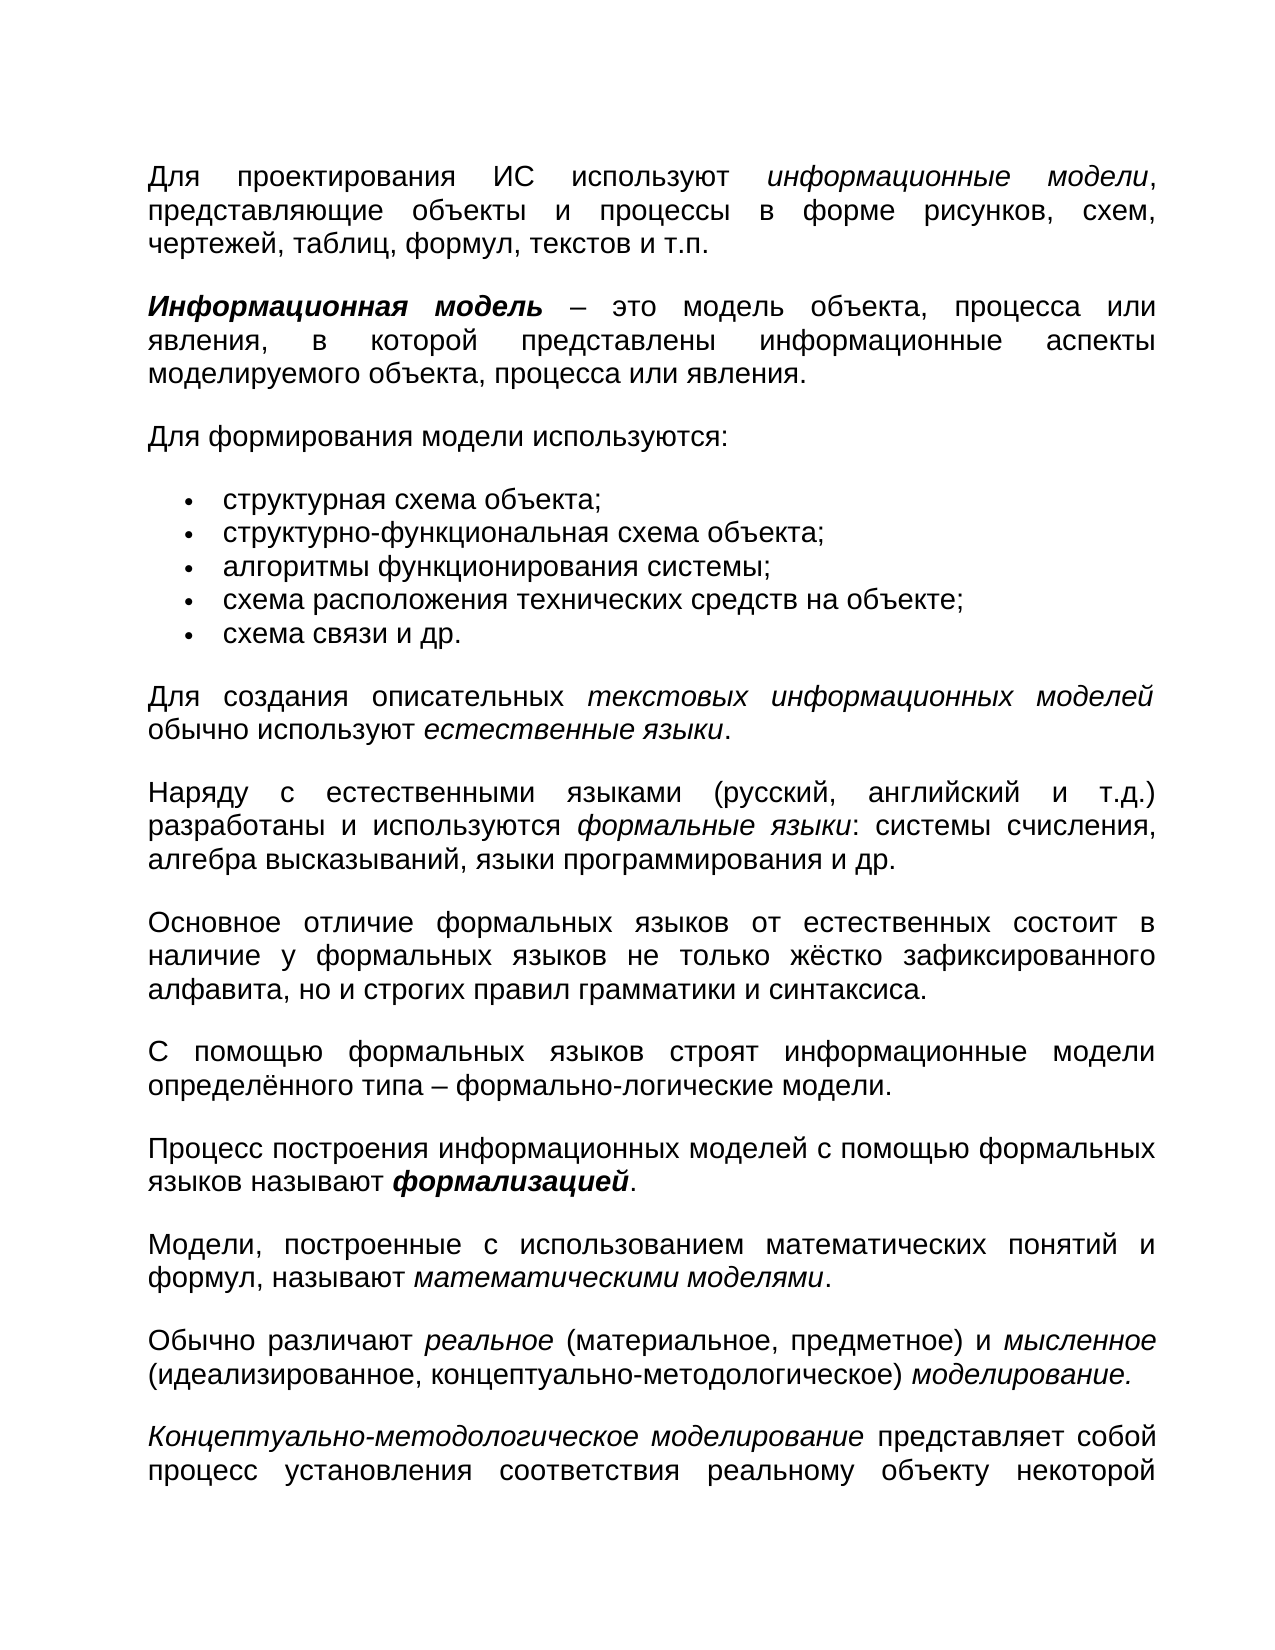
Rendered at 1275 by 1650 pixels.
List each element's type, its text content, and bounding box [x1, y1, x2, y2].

text Для проектирования ИС используют информационные модели, представляющие объекты и процессы в форме рисунков, схем, чертежей, таблиц, формул, текстов и т.п. [148, 159, 1157, 260]
list схема связи и др. [185, 616, 1157, 649]
text Информационная модель – это модель объекта, процесса или явления, в которой представлены информационные аспекты моделируемого объекта, процесса или явления. [148, 289, 1157, 390]
list структурно-функциональная схема объекта; [185, 515, 1157, 549]
text Для формирования модели используются: [148, 419, 1157, 453]
text Основное отличие формальных языков от естественных состоит в наличие у формальных языков не только жёстко зафиксированного алфавита, но и строгих правил грамматики и синтаксиса. [148, 905, 1157, 1005]
text Наряду с естественными языками (русский, английский и т.д.) разработаны и используются формальные языки: системы счисления, алгебра высказываний, языки программирования и др. [148, 775, 1157, 876]
text Процесс построения информационных моделей с помощью формальных языков называют формализацией. [148, 1131, 1157, 1198]
text Обычно различают реальное (материальное, предметное) и мысленное (идеализированное, концептуально-методологическое) моделирование. [148, 1323, 1157, 1390]
list алгоритмы функционирования системы; [185, 549, 1157, 582]
list схема расположения технических средств на объекте; [185, 582, 1157, 616]
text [148, 1419, 1157, 1487]
list структурная схема объекта; [185, 482, 1157, 515]
text Модели, построенные с использованием математических понятий и формул, называют математическими моделями. [148, 1227, 1157, 1294]
text С помощью формальных языков строят информационные модели определённого типа – формально-логические модели. [148, 1034, 1157, 1102]
text Для создания описательных текстовых информационных моделей обычно используют естественные языки. [148, 679, 1157, 746]
